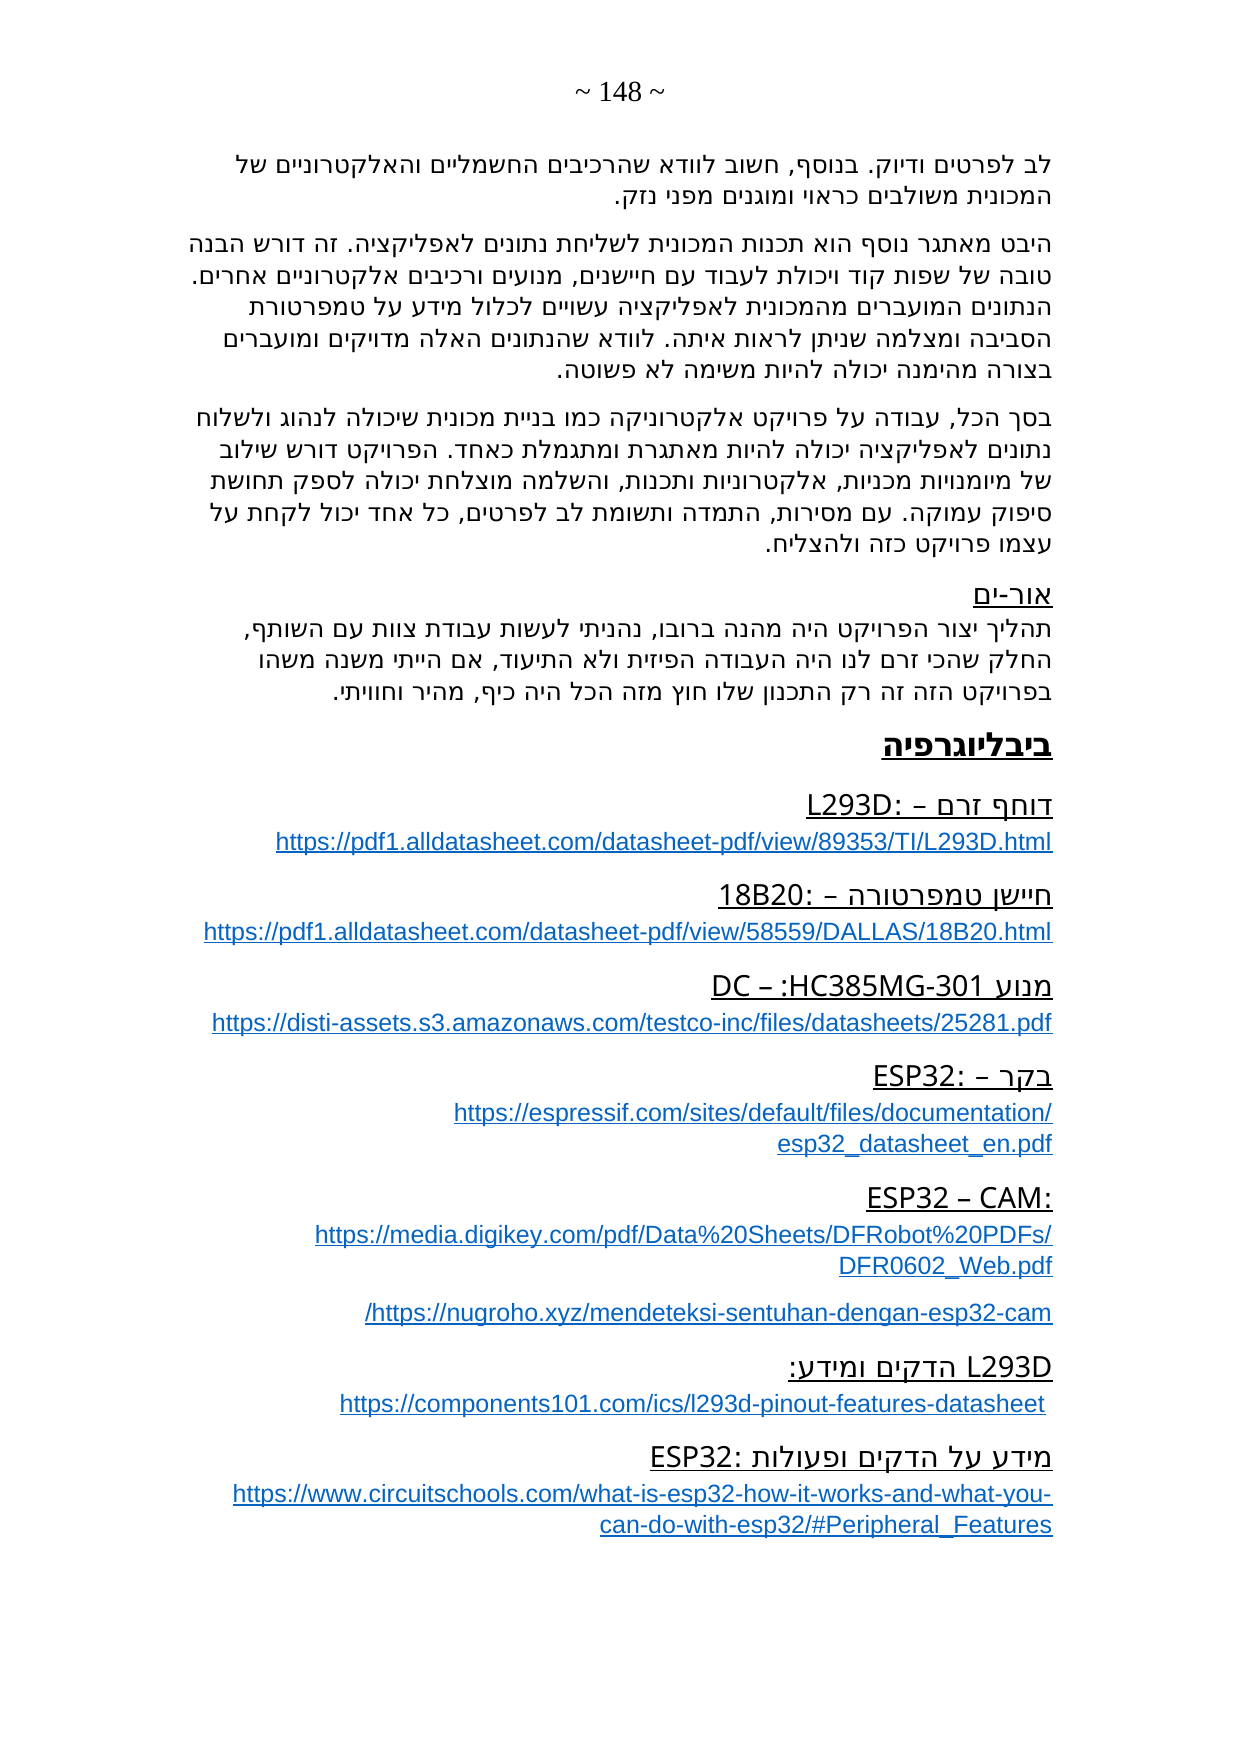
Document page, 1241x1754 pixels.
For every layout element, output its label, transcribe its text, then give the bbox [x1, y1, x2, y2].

text https://pdf1.alldatasheet.com/datasheet-pdf/view/89353/TI/L293D.html [187, 827, 1053, 855]
text תהליך יצור הפרויקט היה מהנה ברובו, נהניתי לעשות עבודת צוות עם השותף, החלק שהכי זרם לנו היה העבודה הפיזית ולא התיעוד, אם הייתי משנה משהו בפרויקט הזה זה רק התכנון שלו חוץ מזה הכל היה כיף, מהיר וחוויתי. [187, 614, 1053, 706]
subtitle בקר – :ESP32 [187, 1055, 1053, 1095]
text https://media.digikey.com/pdf/Data%20Sheets/DFRobot%20PDFs/DFR0602_Web.pdf [187, 1220, 1053, 1279]
text https://www.circuitschools.com/what-is-esp32-how-it-works-and-what-you-can-do-with-esp32/#Peripheral_Features [187, 1479, 1053, 1539]
subtitle ביבליוגרפיה [187, 725, 1053, 764]
subtitle :ESP32 – CAM [187, 1177, 1053, 1217]
text https://nugroho.xyz/mendeteksi-sentuhan-dengan-esp32-cam/ [187, 1298, 1053, 1327]
text https://components101.com/ics/l293d-pinout-features-datasheet [187, 1389, 1053, 1418]
subtitle מידע על הדקים ופעולות :ESP32 [187, 1437, 1053, 1476]
subtitle דוחף זרם – :L293D [187, 784, 1053, 823]
subtitle אור-ים [187, 577, 1053, 611]
subtitle מנוע DC – :HC385MG-301 [187, 965, 1053, 1004]
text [187, 150, 1053, 211]
text היבט מאתגר נוסף הוא תכנות המכונית לשליחת נתונים לאפליקציה. זה דורש הבנה טובה של שפות קוד ויכולת לעבוד עם חיישנים, מנועים ורכיבים אלקטרוניים אחרים. הנתונים המועברים מהמכונית לאפליקציה עשויים לכלול מידע על טמפרטורת הסביבה ומצלמה שניתן לראות איתה. לוודא שהנתונים האלה מדויקים ומועברים בצורה מהימנה יכולה להיות משימה לא פשוטה. [187, 229, 1053, 384]
subtitle L293D הדקים ומידע: [187, 1346, 1053, 1386]
text https://disti-assets.s3.amazonaws.com/testco-inc/files/datasheets/25281.pdf [187, 1008, 1053, 1036]
text בסך הכל, עבודה על פרויקט אלקטרוניקה כמו בניית מכונית שיכולה לנהוג ולשלוח נתונים לאפליקציה יכולה להיות מאתגרת ומתגמלת כאחד. הפרויקט דורש שילוב של מיומנויות מכניות, אלקטרוניות ותכנות, והשלמה מוצלחת יכולה לספק תחושת סיפוק עמוקה. עם מסירות, התמדה ותשומת לב לפרטים, כל אחד יכול לקחת על עצמו פרויקט כזה ולהצליח. [187, 403, 1053, 558]
subtitle חיישן טמפרטורה – :18B20 [187, 874, 1053, 914]
text https://espressif.com/sites/default/files/documentation/esp32_datasheet_en.pdf [187, 1098, 1053, 1158]
text https://pdf1.alldatasheet.com/datasheet-pdf/view/58559/DALLAS/18B20.html [187, 917, 1053, 946]
